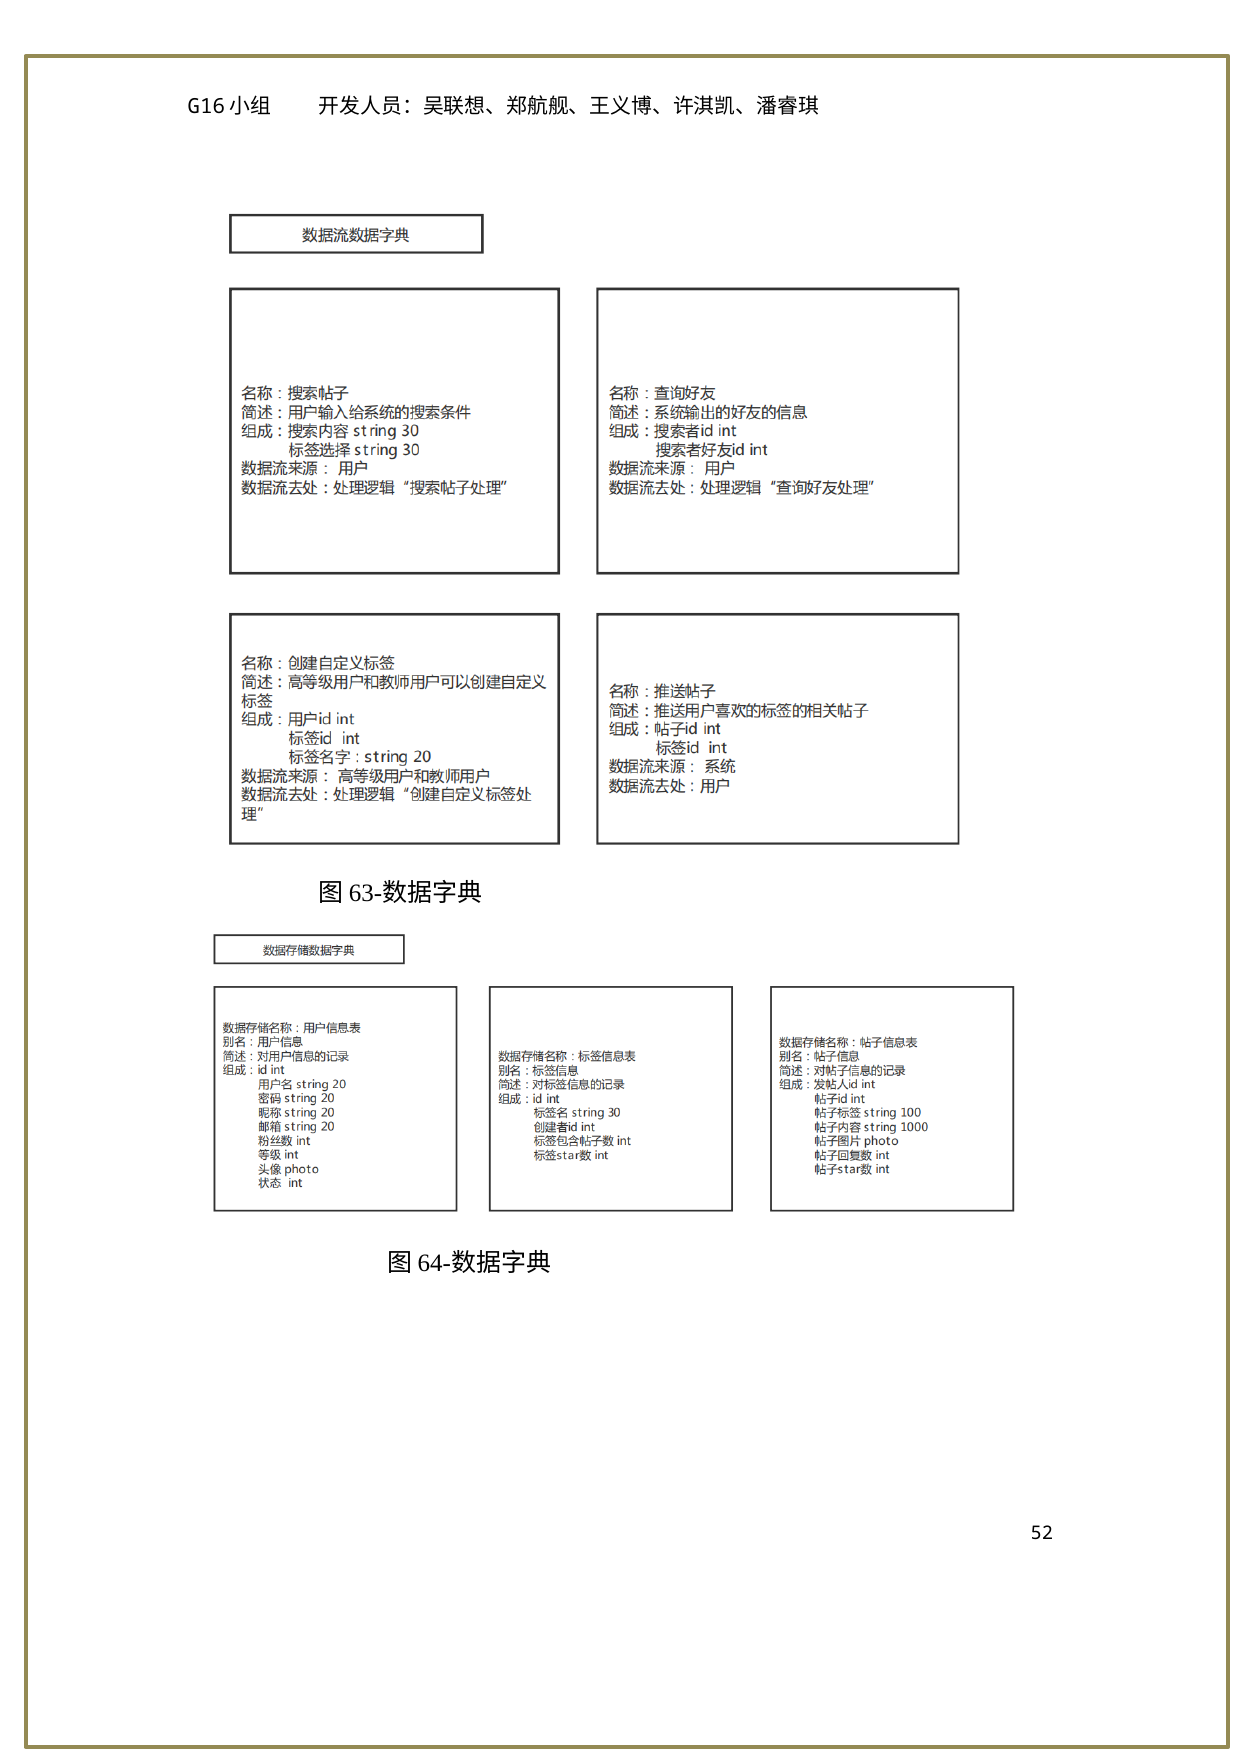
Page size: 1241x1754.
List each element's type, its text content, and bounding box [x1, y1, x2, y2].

picture [187, 921, 1052, 1226]
text 图64-数据字典 [187, 1238, 1053, 1279]
picture [187, 197, 999, 856]
text 图63-数据字典 [187, 868, 1053, 909]
